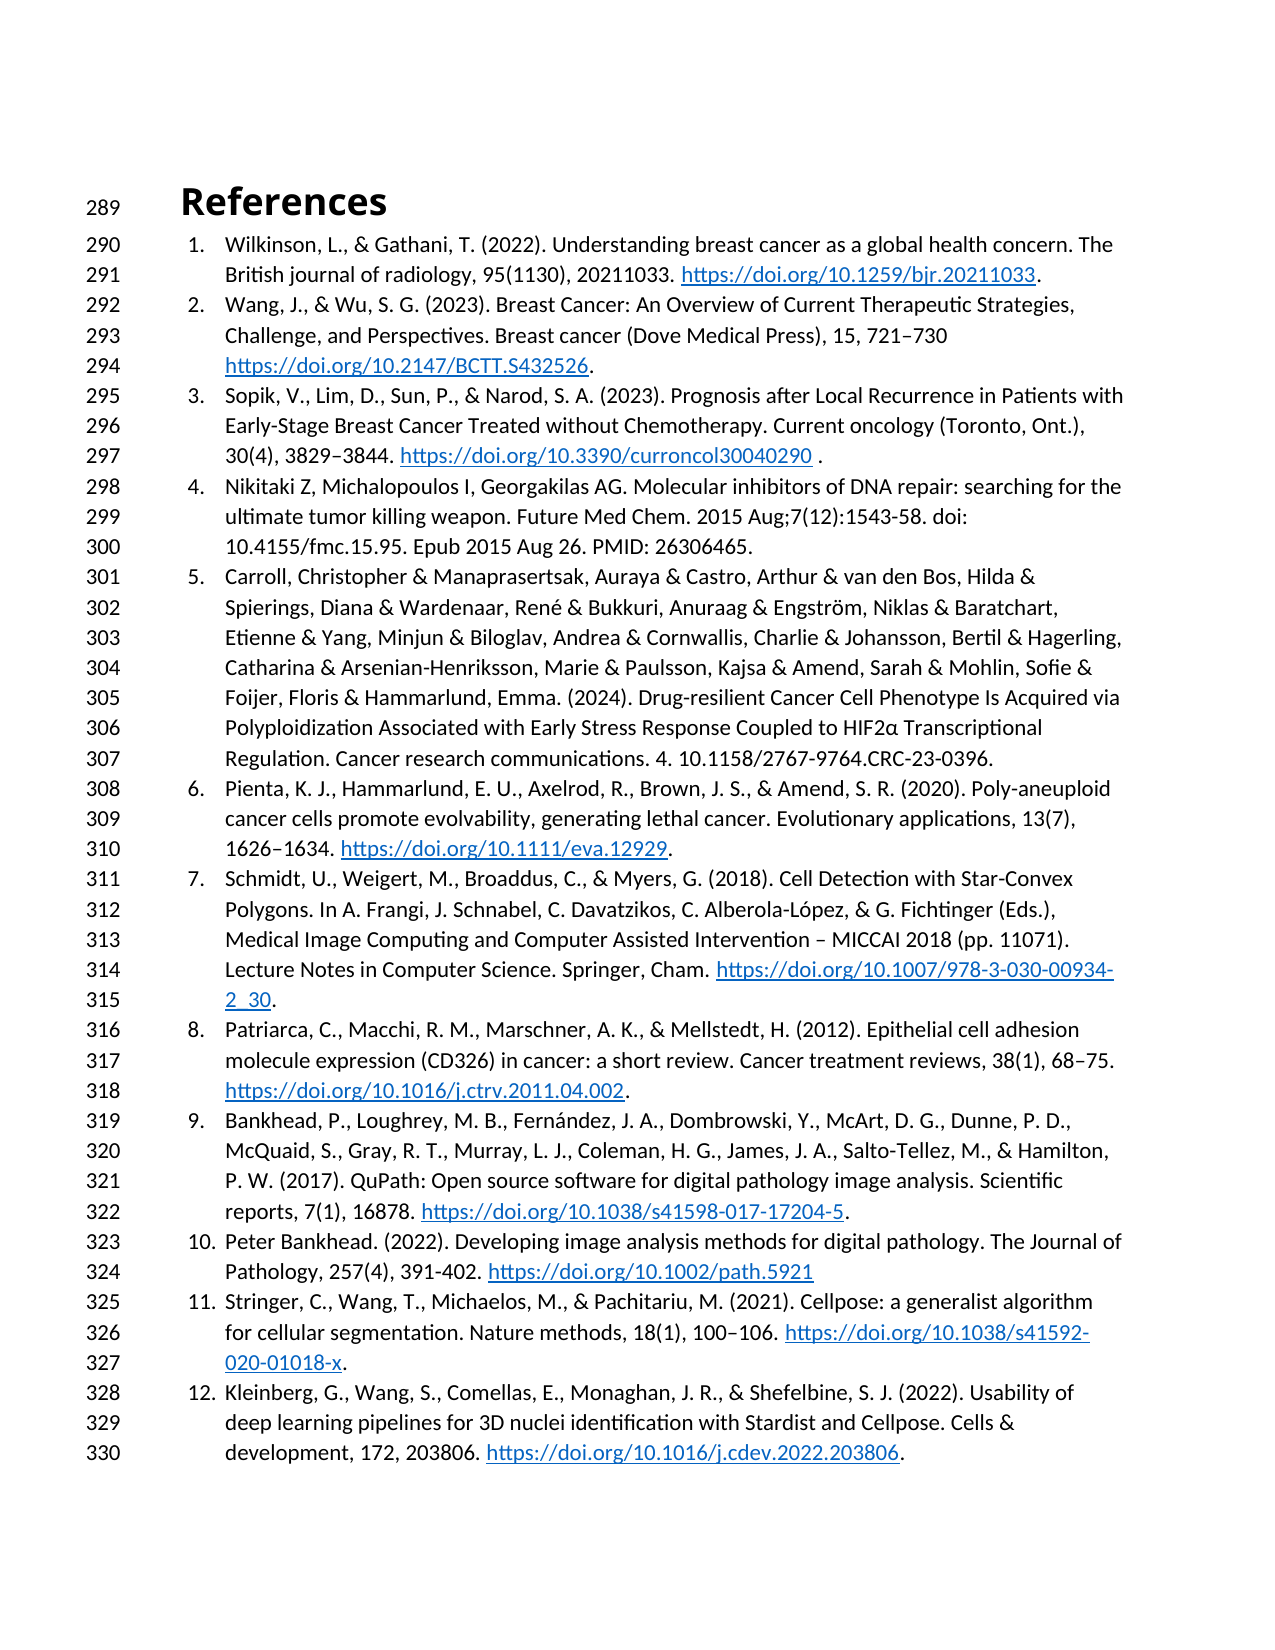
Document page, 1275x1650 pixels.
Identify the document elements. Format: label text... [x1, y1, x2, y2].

list Patriarca, C., Macchi, R. M., Marschner, A. K., & Mellstedt, H. (2012). Epithelial cell adhesion molecule expression (CD326) in cancer: a short review. Cancer treatment reviews, 38(1), 68–75. https://doi.org/10.1016/j.ctrv.2011.04.002. [187, 1016, 1125, 1104]
list Kleinberg, G., Wang, S., Comellas, E., Monaghan, J. R., & Shefelbine, S. J. (2022). Usability of deep learning pipelines for 3D nuclei identification with Stardist and Cellpose. Cells & development, 172, 203806. https://doi.org/10.1016/j.cdev.2022.203806. [187, 1378, 1125, 1466]
list Wilkinson, L., & Gathani, T. (2022). Understanding breast cancer as a global health concern. The British journal of radiology, 95(1130), 20211033. https://doi.org/10.1259/bjr.20211033. [187, 230, 1125, 288]
list Sopik, V., Lim, D., Sun, P., & Narod, S. A. (2023). Prognosis after Local Recurrence in Patients with Early-Stage Breast Cancer Treated without Chemotherapy. Current oncology (Toronto, Ont.), 30(4), 3829–3844. https://doi.org/10.3390/curroncol30040290 . [187, 381, 1125, 469]
subtitle References [150, 175, 1125, 226]
list Peter Bankhead. (2022). Developing image analysis methods for digital pathology. The Journal of Pathology, 257(4), 391-402. https://doi.org/10.1002/path.5921 [187, 1227, 1125, 1285]
list Wang, J., & Wu, S. G. (2023). Breast Cancer: An Overview of Current Therapeutic Strategies, Challenge, and Perspectives. Breast cancer (Dove Medical Press), 15, 721–730 https://doi.org/10.2147/BCTT.S432526. [187, 291, 1125, 379]
list Stringer, C., Wang, T., Michaelos, M., & Pachitariu, M. (2021). Cellpose: a generalist algorithm for cellular segmentation. Nature methods, 18(1), 100–106. https://doi.org/10.1038/s41592-020-01018-x. [187, 1287, 1125, 1376]
list Carroll, Christopher & Manaprasertsak, Auraya & Castro, Arthur & van den Bos, Hilda & Spierings, Diana & Wardenaar, René & Bukkuri, Anuraag & Engström, Niklas & Baratchart, Etienne & Yang, Minjun & Biloglav, Andrea & Cornwallis, Charlie & Johansson, Bertil & Hagerling, Catharina & Arsenian-Henriksson, Marie & Paulsson, Kajsa & Amend, Sarah & Mohlin, Sofie & Foijer, Floris & Hammarlund, Emma. (2024). Drug-resilient Cancer Cell Phenotype Is Acquired via Polyploidization Associated with Early Stress Response Coupled to HIF2α Transcriptional Regulation. Cancer research communications. 4. 10.1158/2767-9764.CRC-23-0396. [187, 562, 1125, 772]
list Bankhead, P., Loughrey, M. B., Fernández, J. A., Dombrowski, Y., McArt, D. G., Dunne, P. D., McQuaid, S., Gray, R. T., Murray, L. J., Coleman, H. G., James, J. A., Salto-Tellez, M., & Hamilton, P. W. (2017). QuPath: Open source software for digital pathology image analysis. Scientific reports, 7(1), 16878. https://doi.org/10.1038/s41598-017-17204-5. [187, 1106, 1125, 1225]
list Schmidt, U., Weigert, M., Broaddus, C., & Myers, G. (2018). Cell Detection with Star-Convex Polygons. In A. Frangi, J. Schnabel, C. Davatzikos, C. Alberola-López, & G. Fichtinger (Eds.), Medical Image Computing and Computer Assisted Intervention – MICCAI 2018 (pp. 11071). Lecture Notes in Computer Science. Springer, Cham. https://doi.org/10.1007/978-3-030-00934-2_30. [187, 864, 1125, 1013]
list Nikitaki Z, Michalopoulos I, Georgakilas AG. Molecular inhibitors of DNA repair: searching for the ultimate tumor killing weapon. Future Med Chem. 2015 Aug;7(12):1543-58. doi: 10.4155/fmc.15.95. Epub 2015 Aug 26. PMID: 26306465. [187, 472, 1125, 560]
list Pienta, K. J., Hammarlund, E. U., Axelrod, R., Brown, J. S., & Amend, S. R. (2020). Poly-aneuploid cancer cells promote evolvability, generating lethal cancer. Evolutionary applications, 13(7), 1626–1634. https://doi.org/10.1111/eva.12929. [187, 774, 1125, 862]
